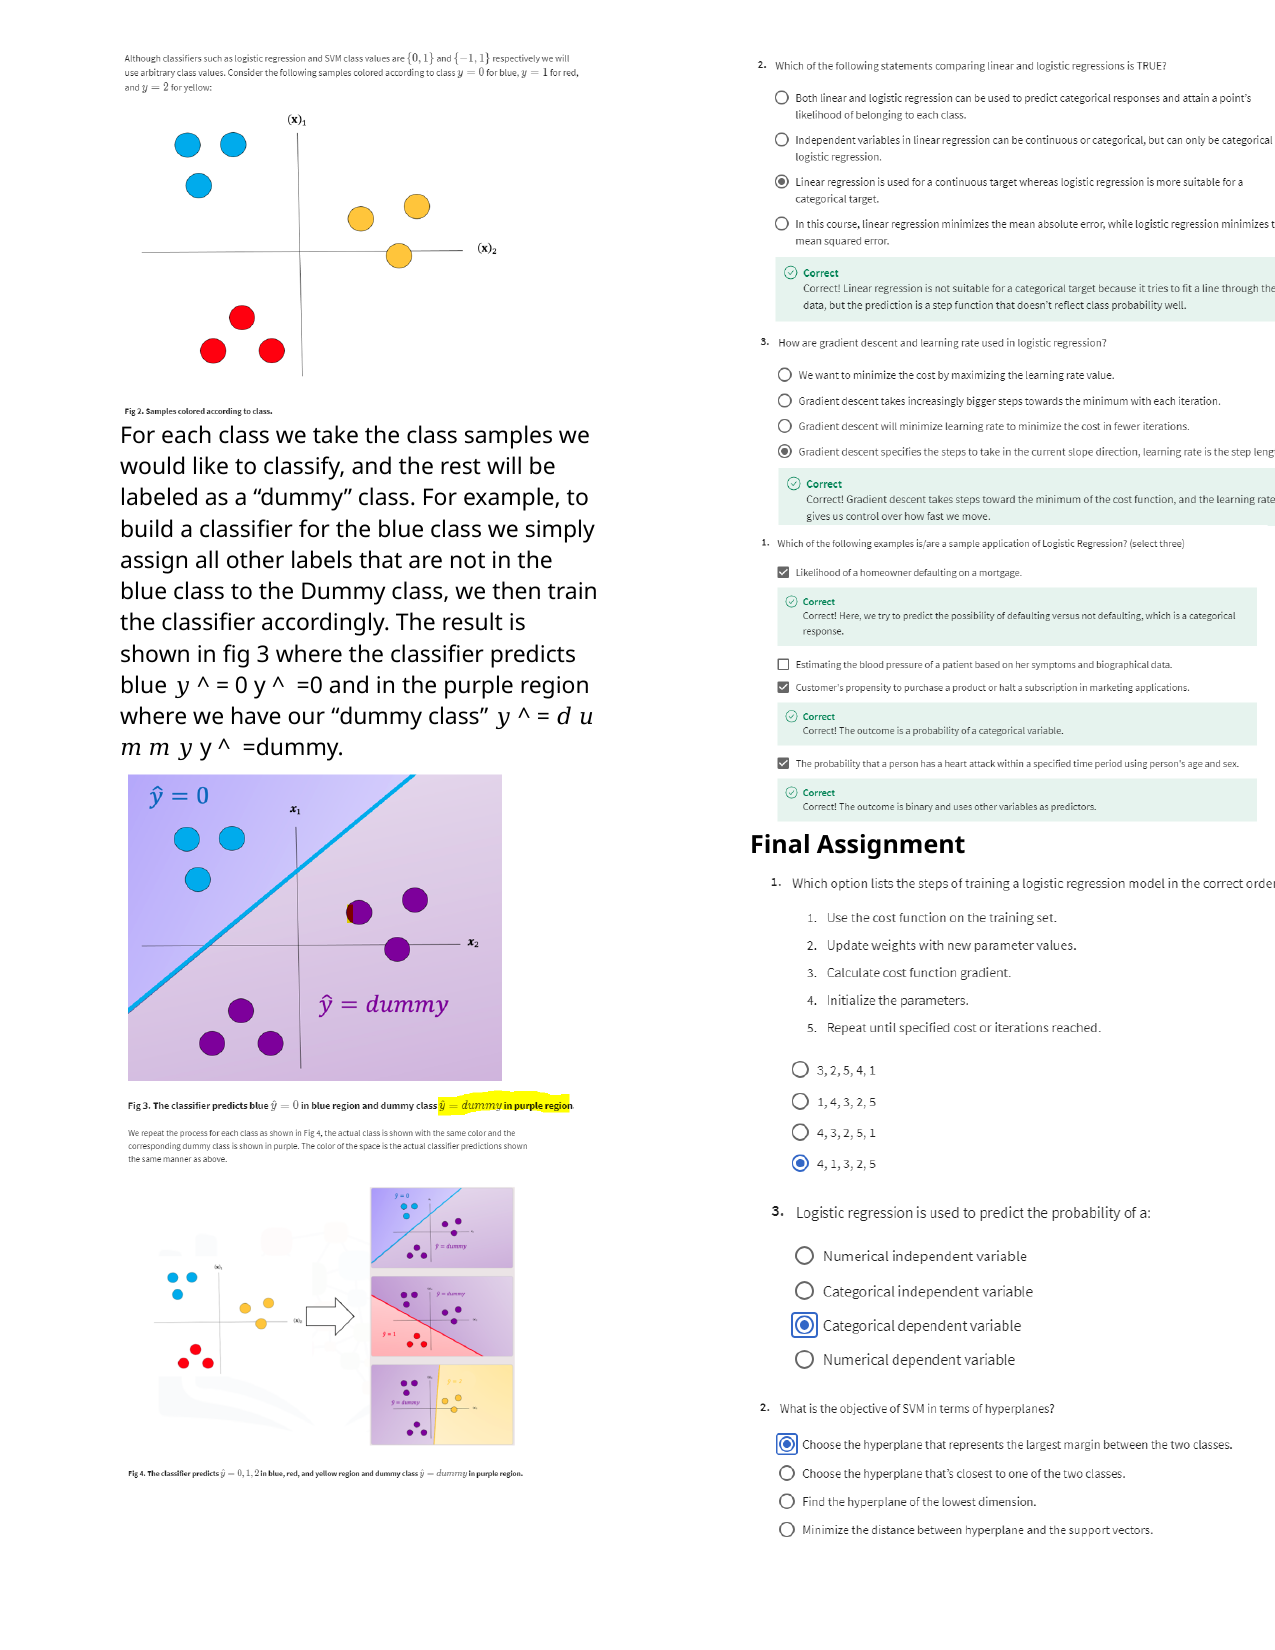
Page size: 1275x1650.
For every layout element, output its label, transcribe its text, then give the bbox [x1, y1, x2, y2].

list For each class we take the class samples we would like to classify, and the rest will be labeled as a “dummy” class. For example, to build a classifier for the blue class we simply assign all other labels that are not in the blue class to the Dummy class, we then train the classifier accordingly. The result is shown in fig 3 where the classifier predicts blue 𝑦 ^ = 0 y ^ ​ =0 and in the purple region where we have our “dummy class” 𝑦 ^ = 𝑑 𝑢 𝑚 𝑚 𝑦 y ^ ​ =dummy. [120, 419, 600, 763]
picture [750, 861, 1275, 1558]
picture [750, 45, 1275, 827]
list Final Assignment [750, 827, 1230, 861]
picture [120, 45, 584, 419]
picture [120, 762, 574, 1484]
